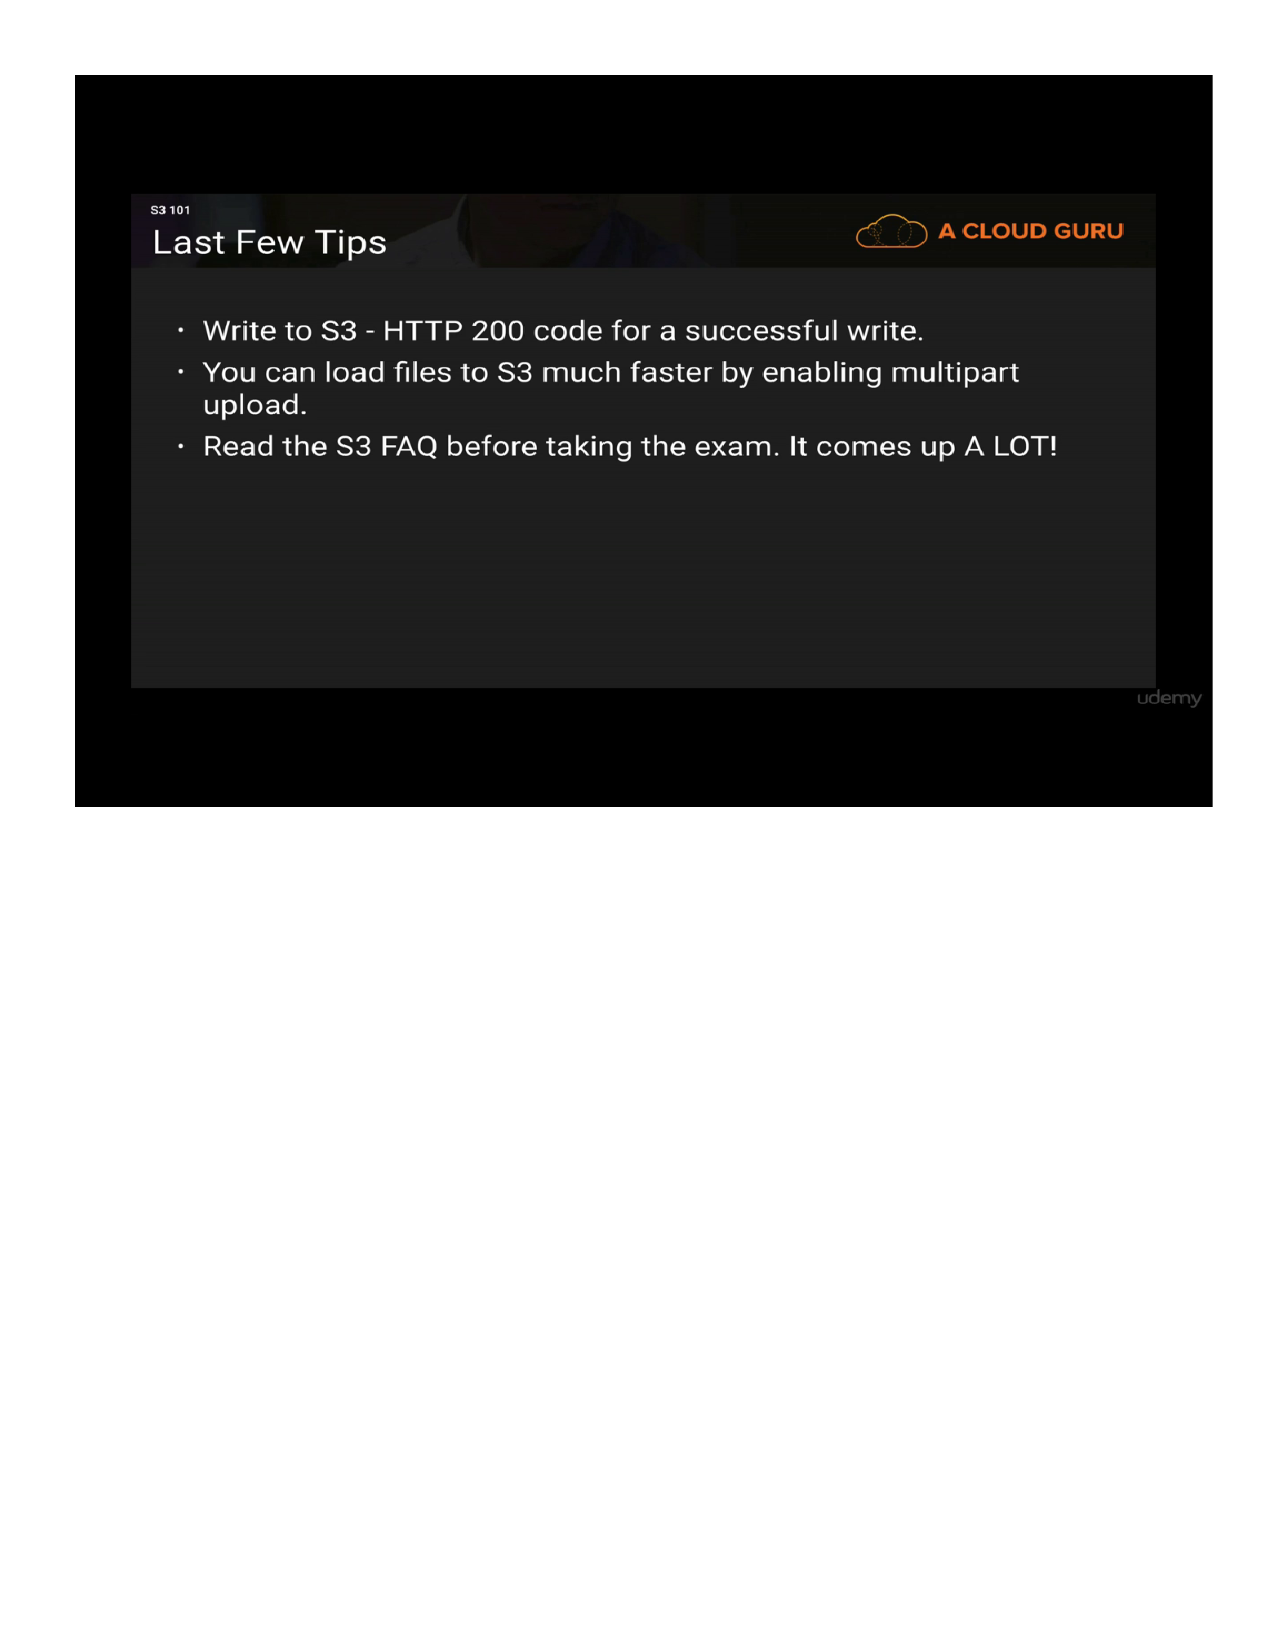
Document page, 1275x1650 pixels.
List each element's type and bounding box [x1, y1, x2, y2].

picture [75, 75, 1213, 807]
